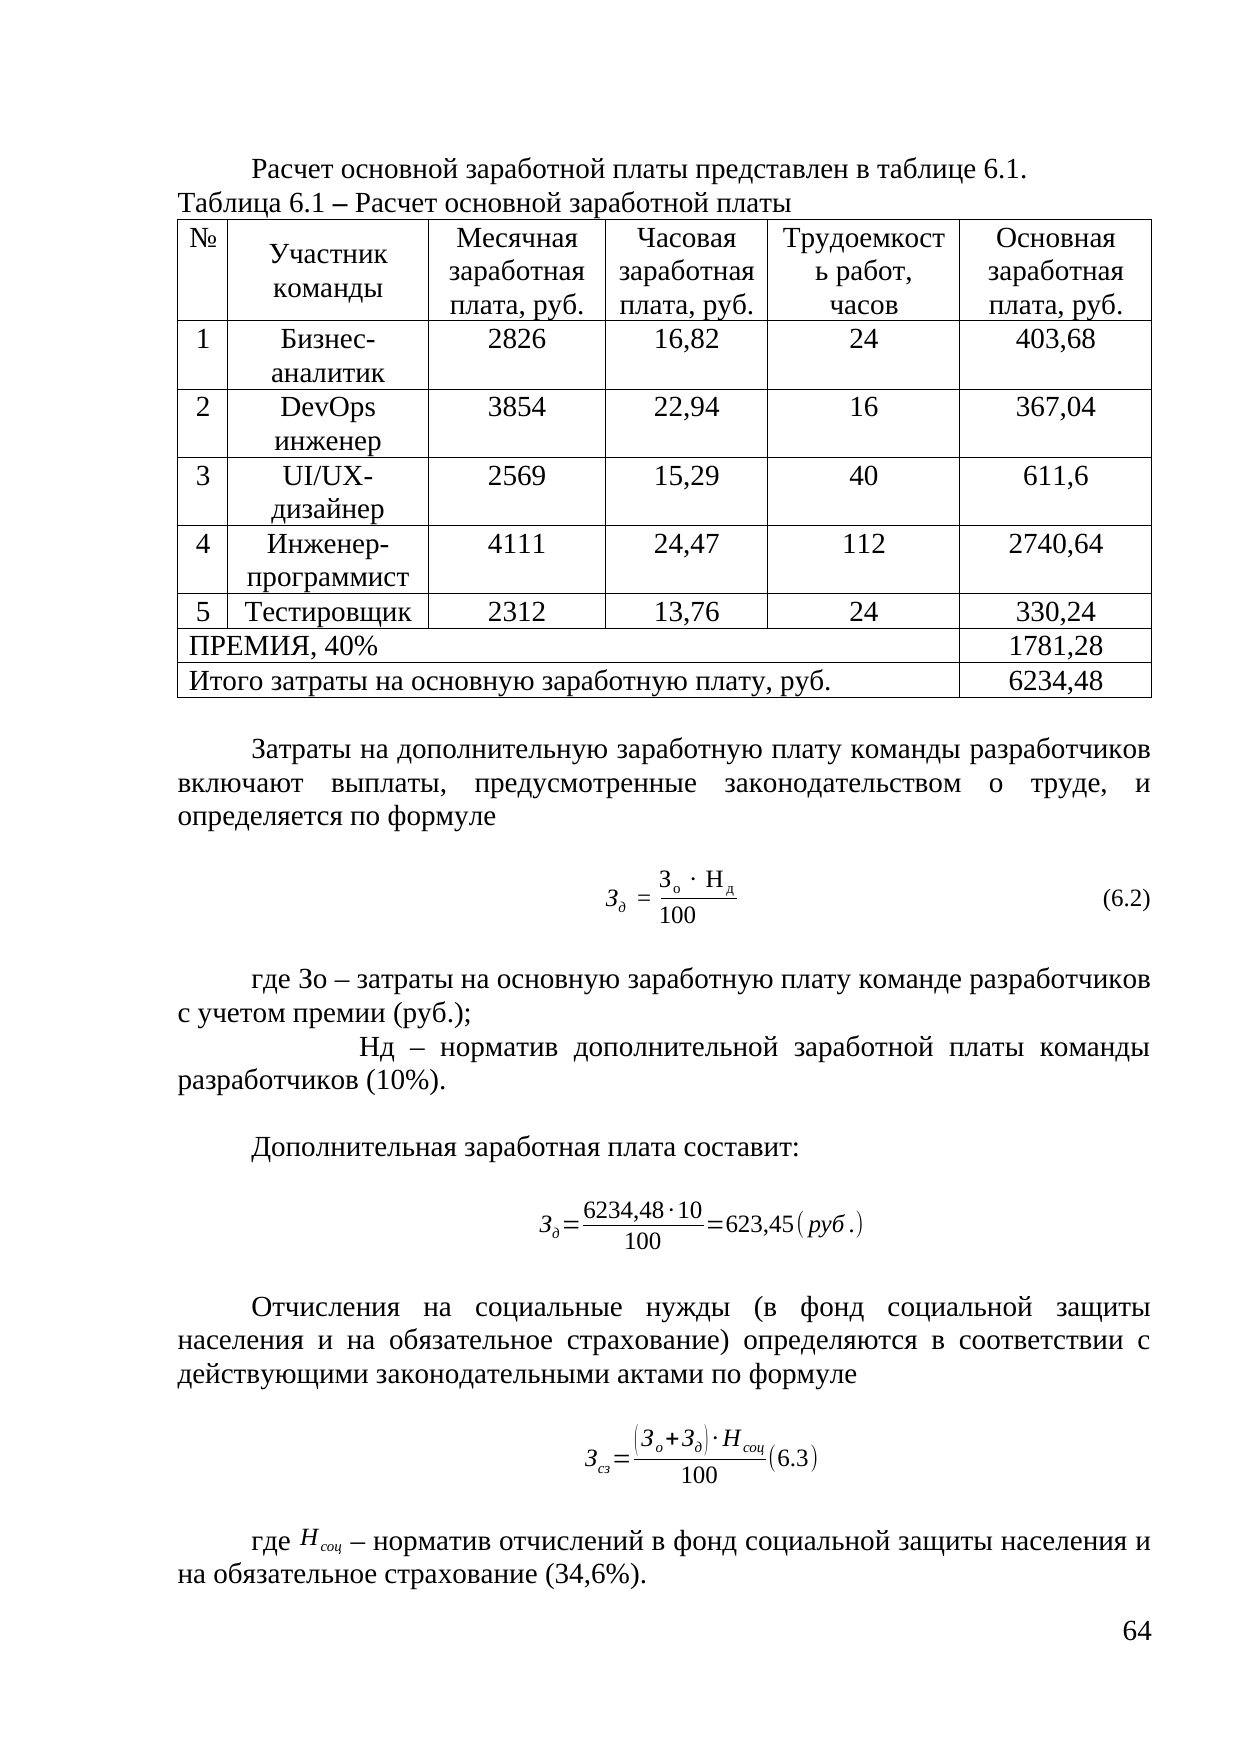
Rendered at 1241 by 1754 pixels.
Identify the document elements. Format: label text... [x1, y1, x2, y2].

table_cell 330,24 [960, 594, 1151, 627]
text Таблица 6.1 – Расчет основной заработной платы [177, 185, 1152, 219]
table_cell 24 [768, 594, 959, 627]
table_cell 112 [768, 526, 959, 593]
table_cell Итого затраты на основную заработную плату, руб. [178, 663, 959, 697]
table_cell 403,68 [960, 321, 1151, 388]
table_cell 16 [768, 390, 959, 457]
table_cell UI/UX-дизайнер [228, 458, 428, 525]
table_cell 1781,28 [960, 629, 1151, 662]
table_cell 22,94 [606, 390, 767, 457]
table_cell 40 [768, 458, 959, 525]
text Отчисления на социальные нужды (в фонд социальной защиты населения и на обязательное страхование) определяются в соответствии с действующими законодательными актами по формуле [177, 1289, 1152, 1389]
table_cell 611,6 [960, 458, 1151, 525]
table_cell Инженер-программист [228, 526, 428, 593]
table_cell 3854 [429, 390, 605, 457]
table_cell 367,04 [960, 390, 1151, 457]
table_cell 24,47 [606, 526, 767, 593]
table_cell 3 [178, 458, 227, 525]
table_cell 5 [178, 594, 227, 627]
table_cell 2569 [429, 458, 605, 525]
table_header Основная заработная плата, руб. [960, 220, 1151, 320]
text Затраты на дополнительную заработную плату команды разработчиков включают выплаты, предусмотренные законодательством о труде, и определяется по формуле [177, 731, 1152, 832]
table_header Участник команды [228, 220, 428, 320]
table_cell DevOps инженер [228, 390, 428, 457]
table_header Часовая заработная плата, руб. [606, 220, 767, 320]
table_header Трудоемкость работ, часов [768, 220, 959, 320]
table_cell 6234,48 [960, 663, 1151, 697]
table_cell 15,29 [606, 458, 767, 525]
table_cell Тестировщик [228, 594, 428, 627]
table_cell 24 [768, 321, 959, 388]
table_cell Бизнес-аналитик [228, 321, 428, 388]
text где Зо – затраты на основную заработную плату команде разработчиков с учетом премии (руб.); [177, 962, 1152, 1029]
table_cell 2 [178, 390, 227, 457]
table_cell 4 [178, 526, 227, 593]
table_header Месячная заработная плата, руб. [429, 220, 605, 320]
table_cell 1 [178, 321, 227, 388]
text Нд – норматив дополнительной заработной платы команды разработчиков (10%). [177, 1029, 1152, 1096]
table_header № [178, 220, 227, 320]
table_cell ПРЕМИЯ, 40% [178, 629, 959, 662]
table_cell 2312 [429, 594, 605, 627]
table_cell 2740,64 [960, 526, 1151, 593]
text Расчет основной заработной платы представлен в таблице 6.1. [177, 152, 1152, 185]
table_cell 13,76 [606, 594, 767, 627]
text где – норматив отчислений в фонд социальной защиты населения и на обязательное страхование (34,6%). [177, 1523, 1152, 1590]
table_cell 16,82 [606, 321, 767, 388]
table_cell 2826 [429, 321, 605, 388]
text Дополнительная заработная плата составит: [177, 1129, 1152, 1163]
table_cell 4111 [429, 526, 605, 593]
